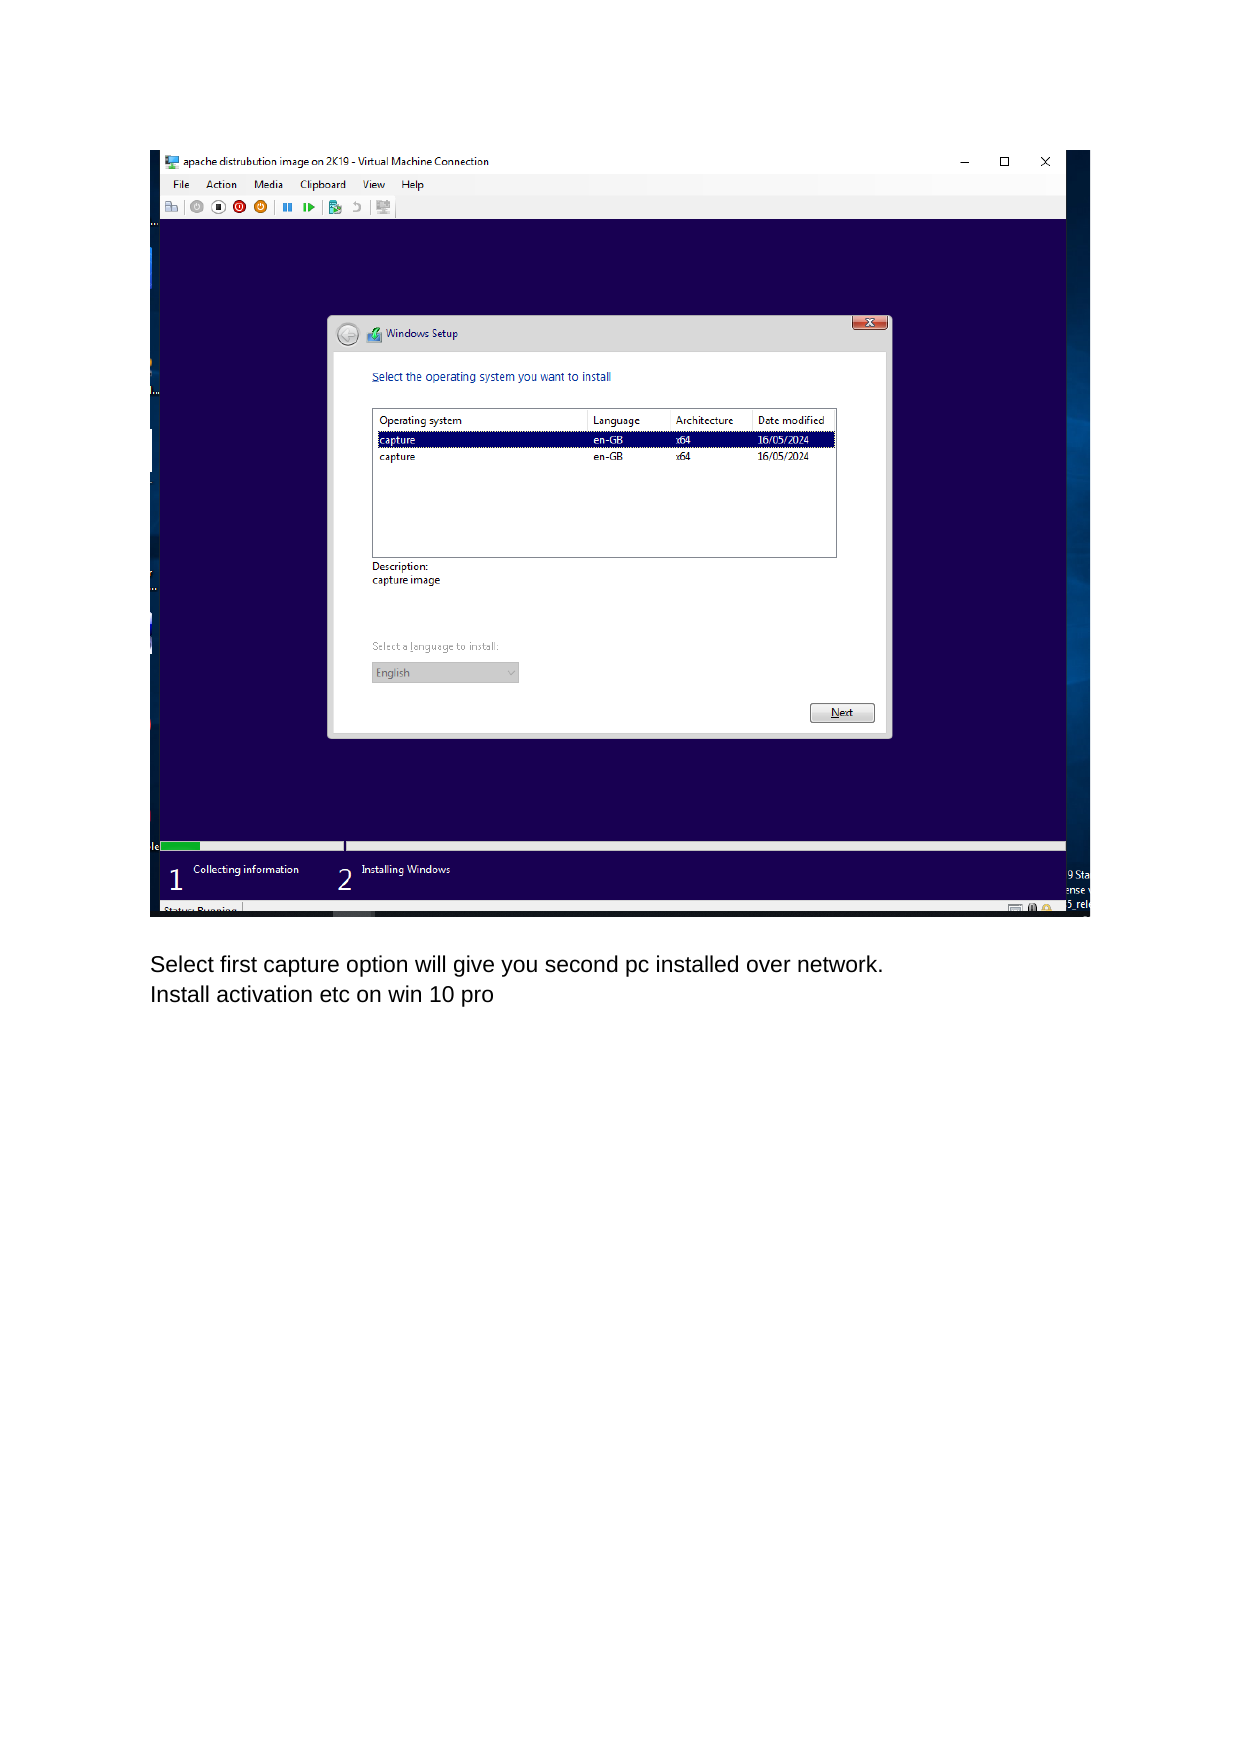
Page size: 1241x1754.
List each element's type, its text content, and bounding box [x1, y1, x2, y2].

picture [150, 150, 1091, 917]
text Install activation etc on win 10 pro [150, 981, 1090, 1007]
text Select first capture option will give you second pc installed over network. [150, 951, 1090, 977]
